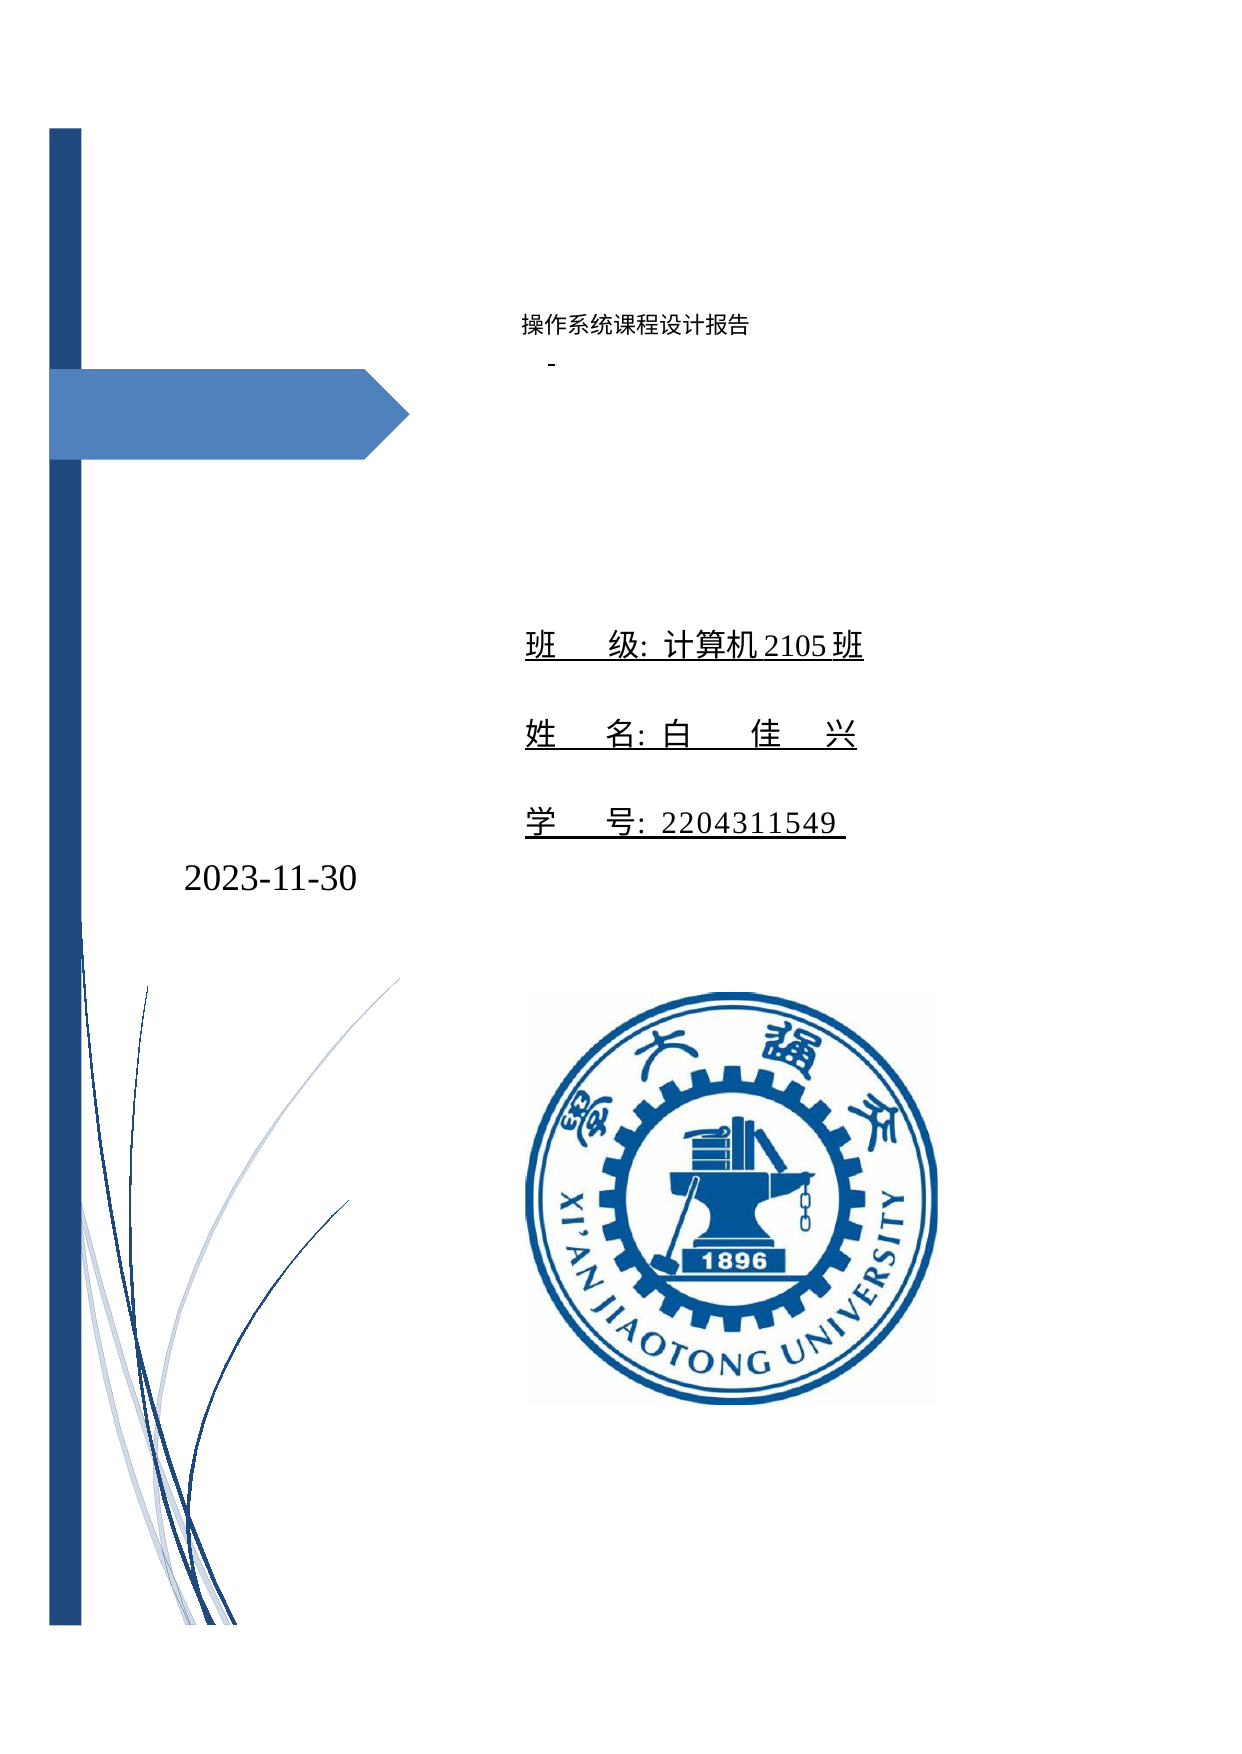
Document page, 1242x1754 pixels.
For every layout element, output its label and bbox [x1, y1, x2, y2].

picture [525, 992, 938, 1405]
